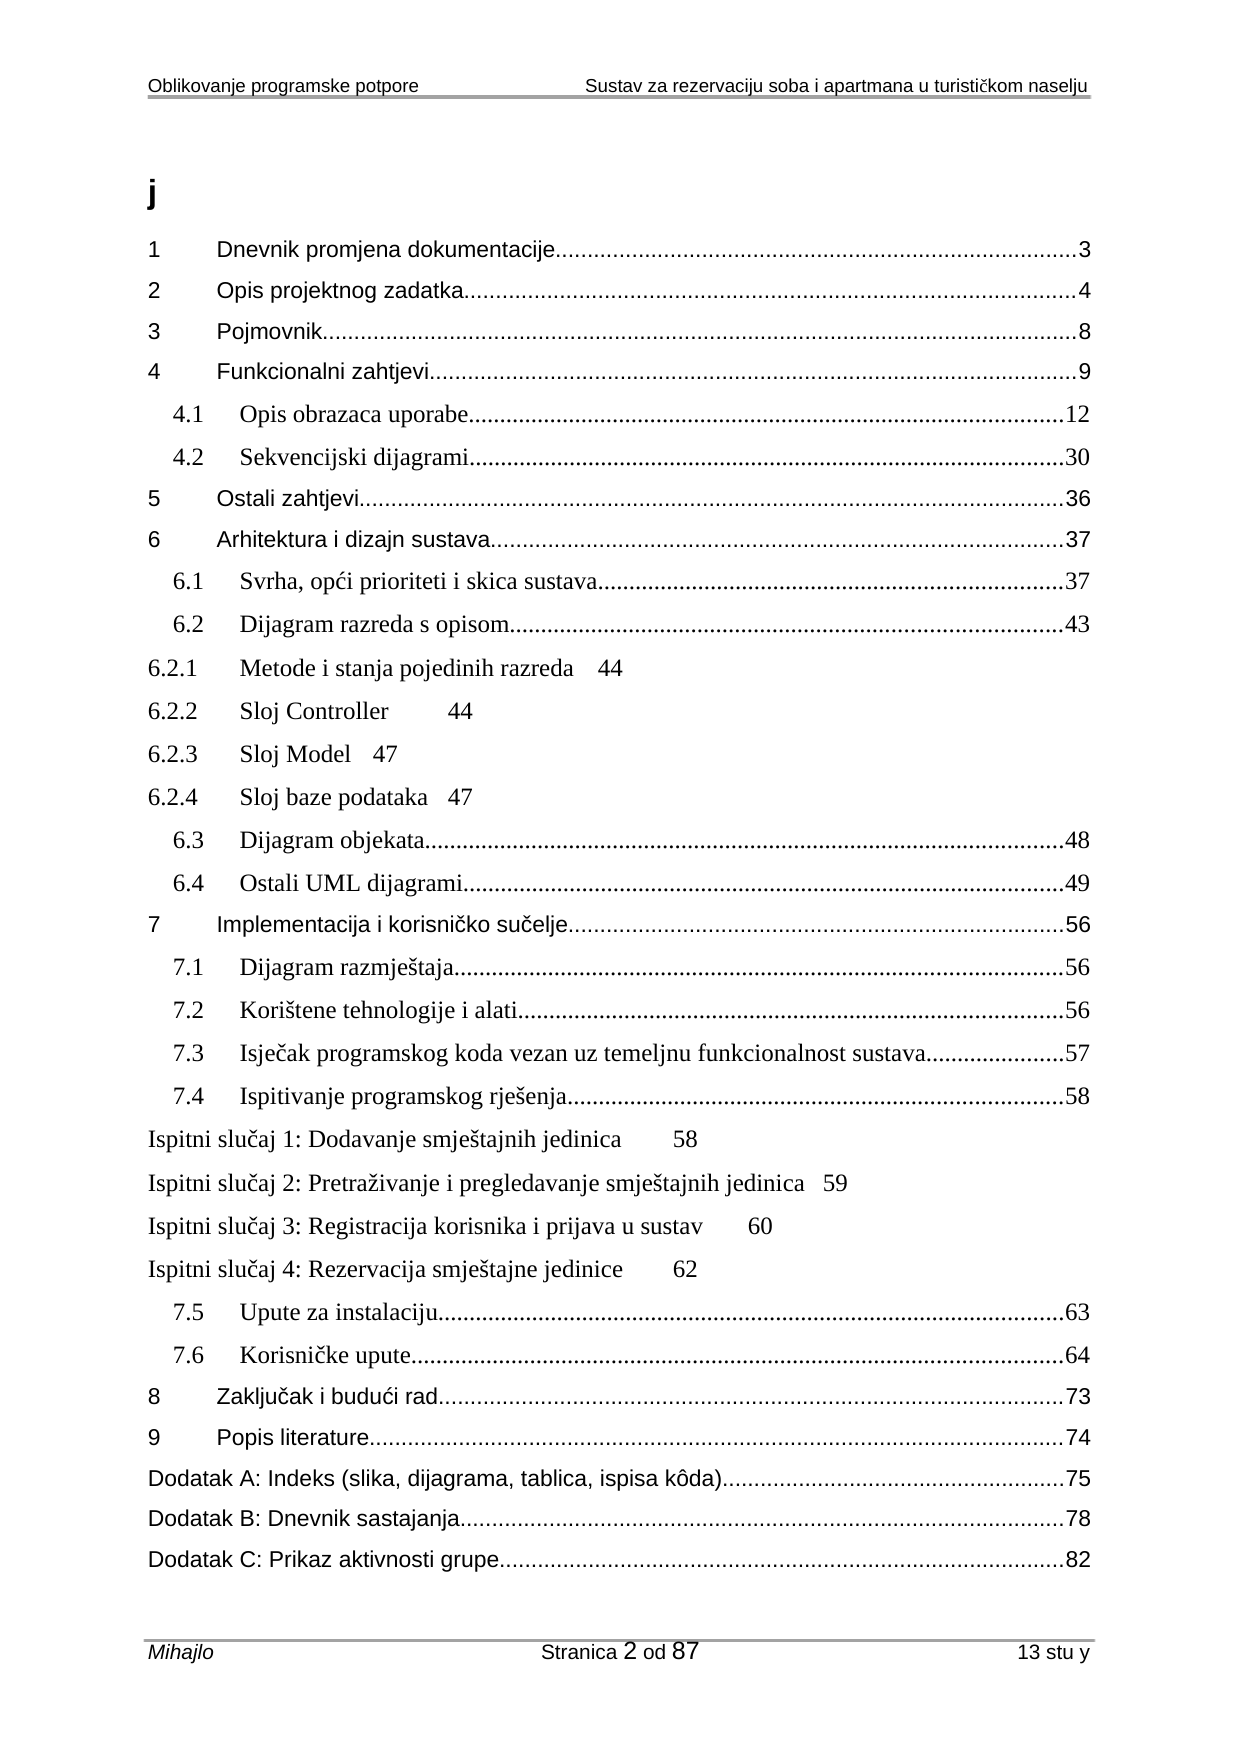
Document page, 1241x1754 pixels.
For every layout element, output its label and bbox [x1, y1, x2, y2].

picture [147, 95, 1092, 99]
